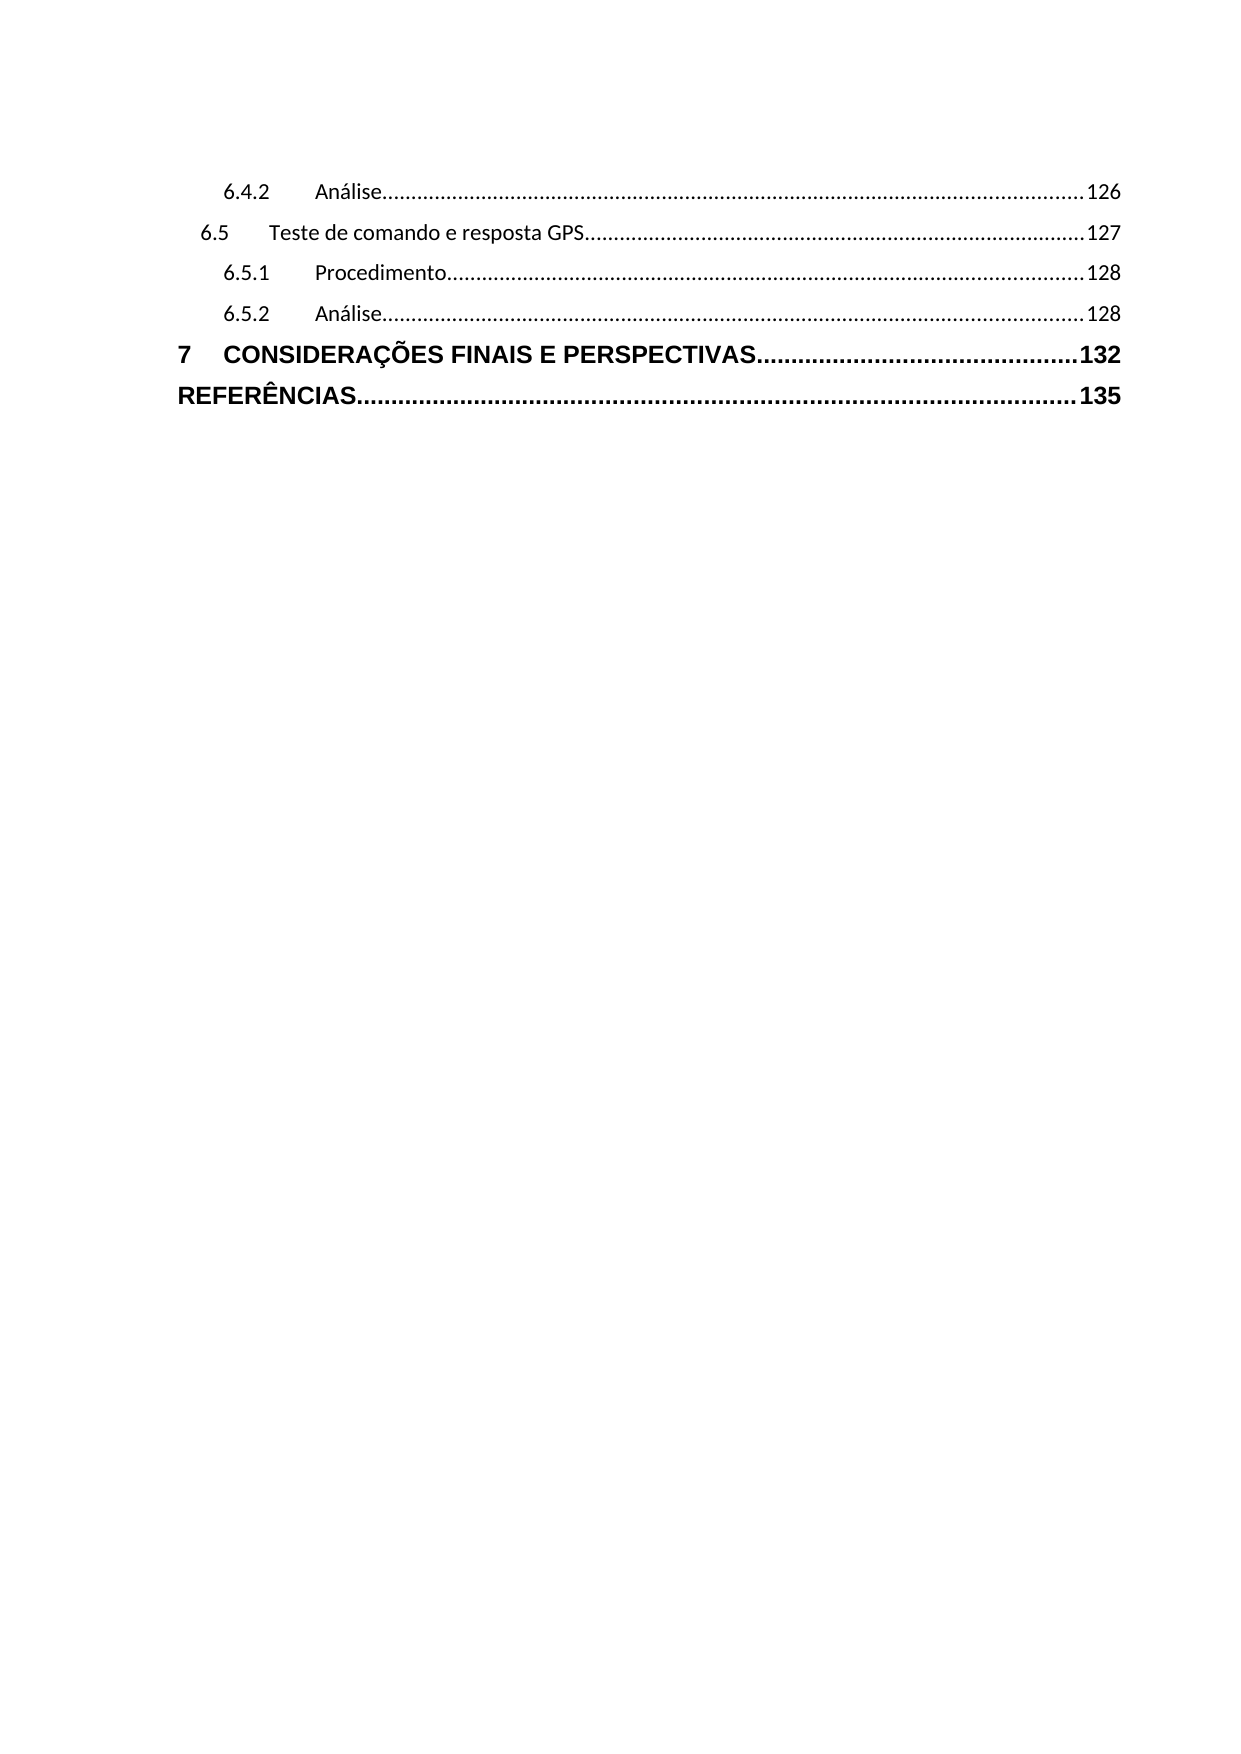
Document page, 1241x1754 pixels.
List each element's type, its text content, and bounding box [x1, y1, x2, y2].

text 6.5 Teste de comando e resposta GPS 127 [200, 218, 1122, 246]
text 6.4.2 Análise 126 [223, 177, 1122, 205]
text 6.5.1 Procedimento 128 [223, 258, 1122, 286]
text 7 CONSIDERAÇÕES FINAIS E PERSPECTIVAS 132 [177, 340, 1122, 368]
text REFERÊNCIAS 135 [177, 381, 1122, 410]
text 6.5.2 Análise 128 [223, 299, 1122, 327]
